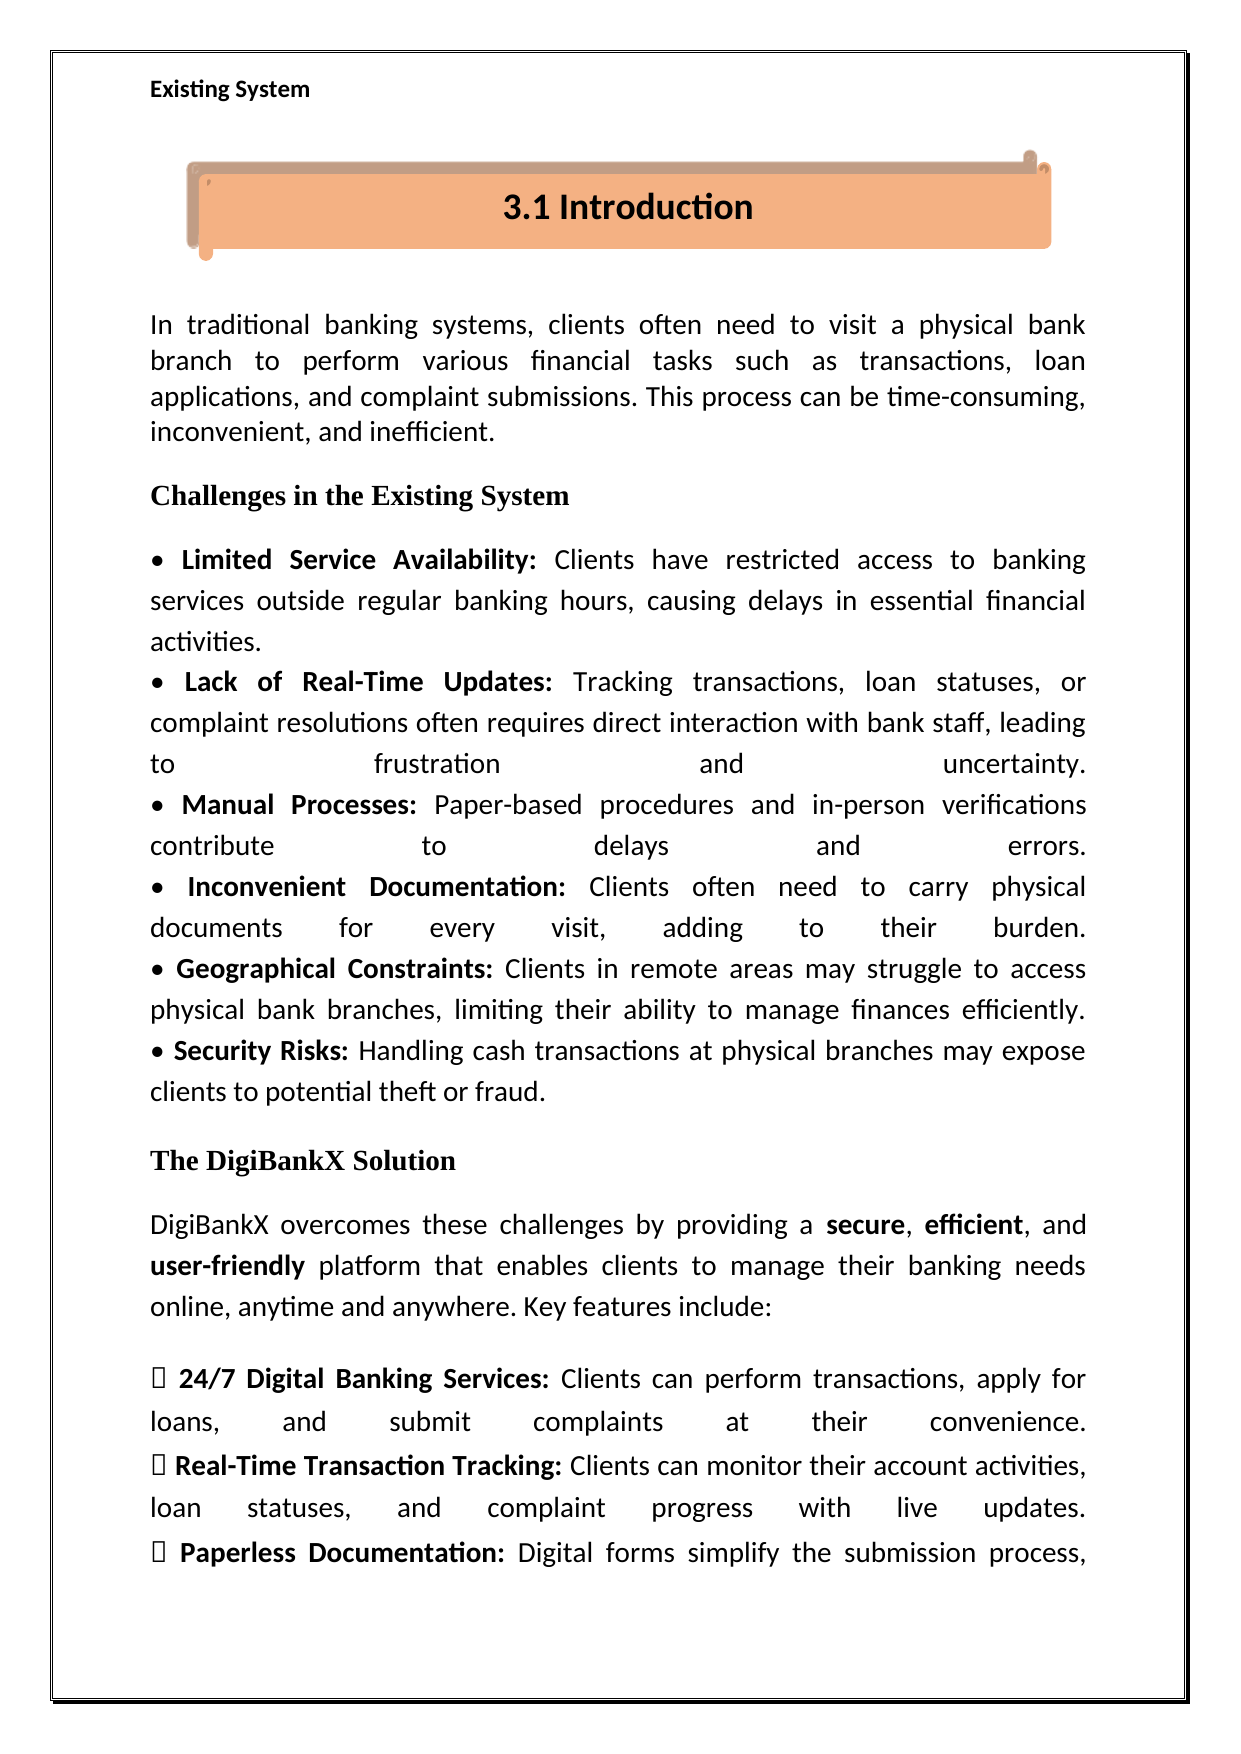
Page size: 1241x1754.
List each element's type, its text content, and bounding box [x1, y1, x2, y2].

text In traditional banking systems, clients often need to visit a physical bank branch to perform various financial tasks such as transactions, loan applications, and complaint submissions. This process can be time-consuming, inconvenient, and inefficient. [150, 306, 1087, 449]
text DigiBankX overcomes these challenges by providing a secure, efficient, and user-friendly platform that enables clients to manage their banking needs online, anytime and anywhere. Key features include: [150, 1206, 1087, 1323]
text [150, 1358, 1087, 1571]
subtitle The DigiBankX Solution [150, 1143, 1087, 1177]
text • Limited Service Availability: Clients have restricted access to banking services outside regular banking hours, causing delays in essential financial activities. • Lack of Real-Time Updates: Tracking transactions, loan statuses, or complaint resolutions often requires direct interaction with bank staff, leading to frustration and uncertainty. • Manual Processes: Paper-based procedures and in-person verifications contribute to delays and errors. • Inconvenient Documentation: Clients often need to carry physical documents for every visit, adding to their burden. • Geographical Constraints: Clients in remote areas may struggle to access physical bank branches, limiting their ability to manage finances efficiently. • Security Risks: Handling cash transactions at physical branches may expose clients to potential theft or fraud. [150, 541, 1087, 1108]
subtitle Challenges in the Existing System [150, 478, 1087, 512]
